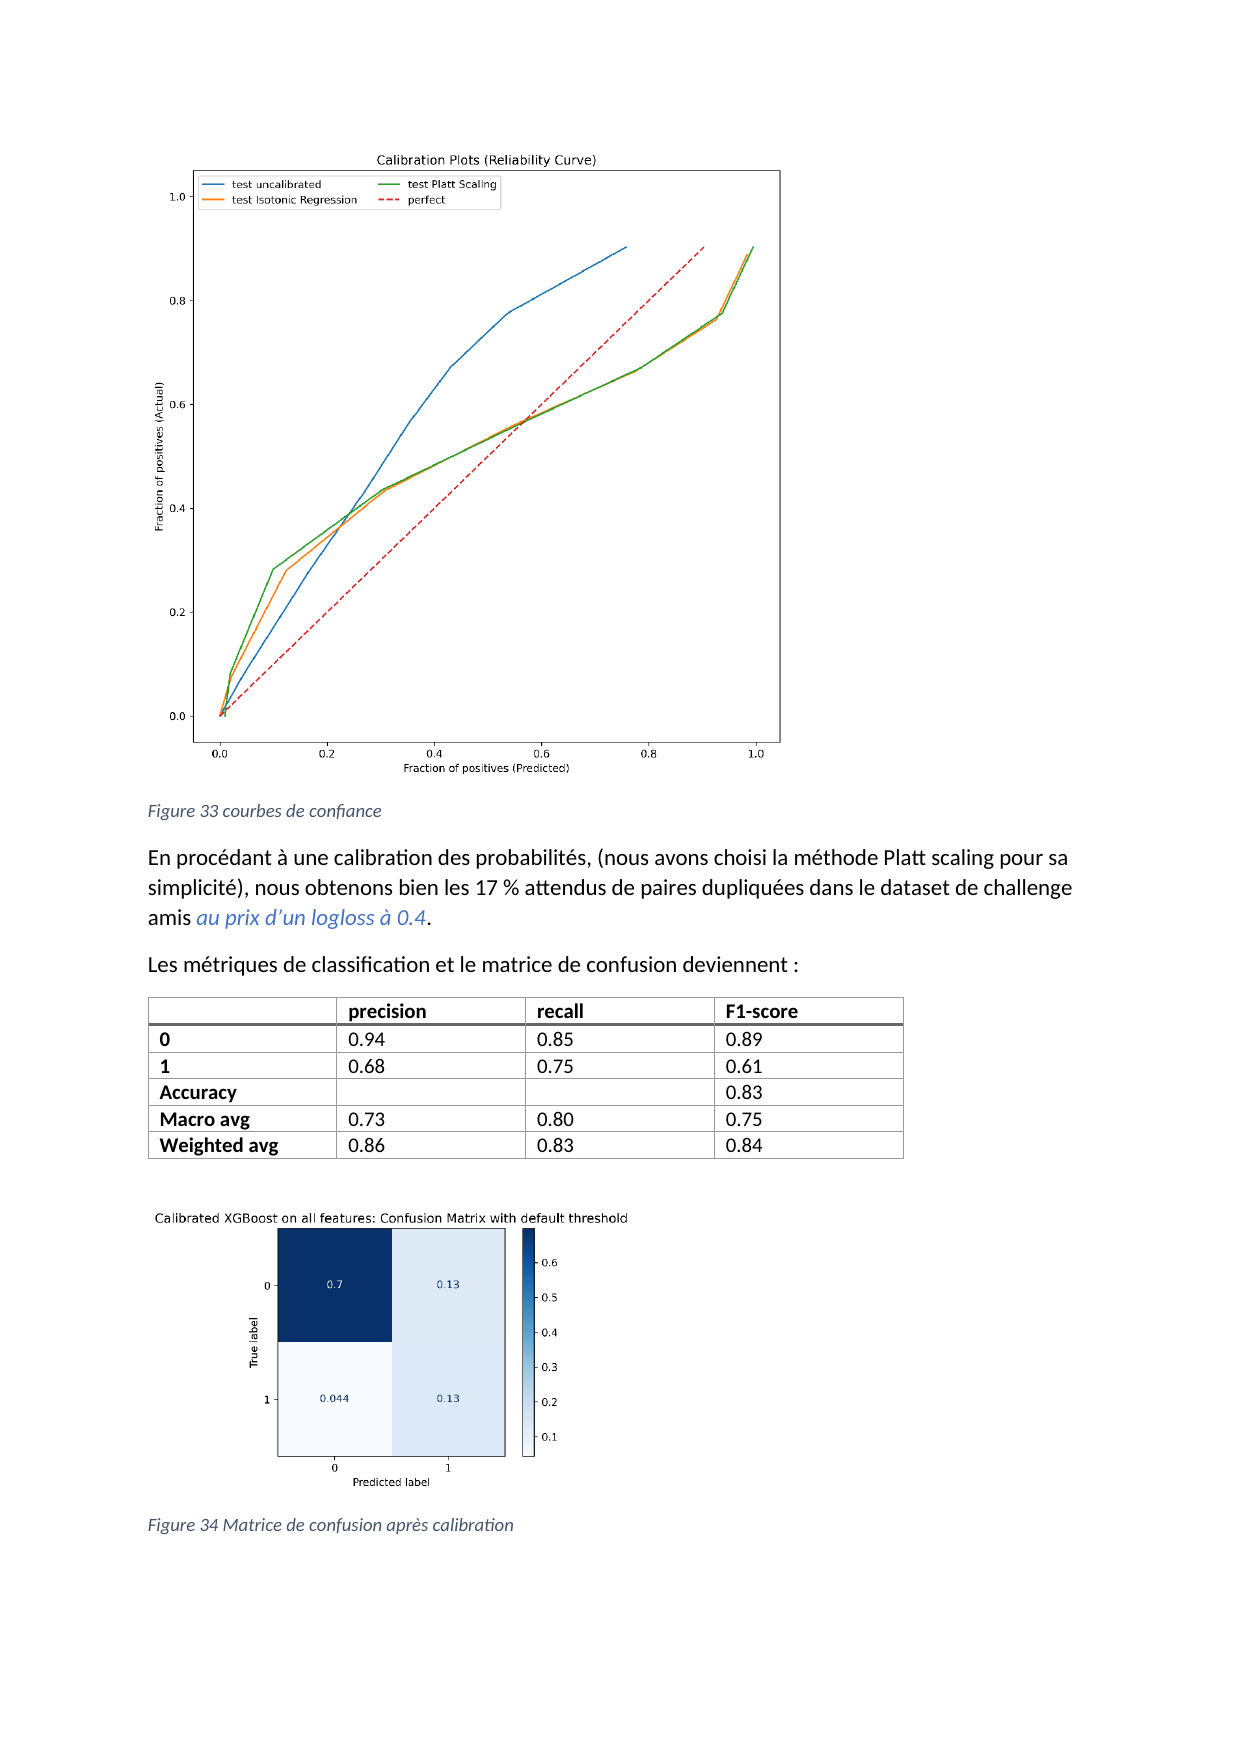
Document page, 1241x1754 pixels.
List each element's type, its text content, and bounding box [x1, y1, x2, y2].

table_header F1-score [715, 998, 903, 1023]
table_cell 0.89 [715, 1026, 903, 1052]
table_cell 0.86 [337, 1132, 525, 1158]
table_cell Weighted avg [149, 1132, 336, 1158]
table_header [149, 998, 336, 1023]
table_cell [337, 1079, 525, 1105]
table_cell 0.68 [337, 1053, 525, 1078]
table_cell 0.84 [715, 1132, 903, 1158]
table_header precision [337, 998, 525, 1023]
table_cell Macro avg [149, 1106, 336, 1131]
table_cell [526, 1079, 714, 1105]
table_cell 0.75 [715, 1106, 903, 1131]
picture [147, 1205, 635, 1495]
text En procédant à une calibration des probabilités, (nous avons choisi la méthode Platt scaling pour sa simplicité), nous obtenons bien les 17 % attendus de paires dupliquées dans le dataset de challenge amis au prix d’un logloss à 0.4. [148, 843, 1093, 931]
table_cell Accuracy [149, 1079, 336, 1105]
text Les métriques de classification et le matrice de confusion deviennent : [148, 950, 1093, 978]
table_cell 0.83 [715, 1079, 903, 1105]
table_cell 0 [149, 1026, 336, 1052]
table_cell 0.85 [526, 1026, 714, 1052]
table_header recall [526, 998, 714, 1023]
picture [147, 147, 787, 781]
table_cell 0.73 [337, 1106, 525, 1131]
table_cell 0.94 [337, 1026, 525, 1052]
table_cell 0.83 [526, 1132, 714, 1158]
table_cell 1 [149, 1053, 336, 1078]
table_cell 0.61 [715, 1053, 903, 1078]
table_cell 0.75 [526, 1053, 714, 1078]
table_cell 0.80 [526, 1106, 714, 1131]
